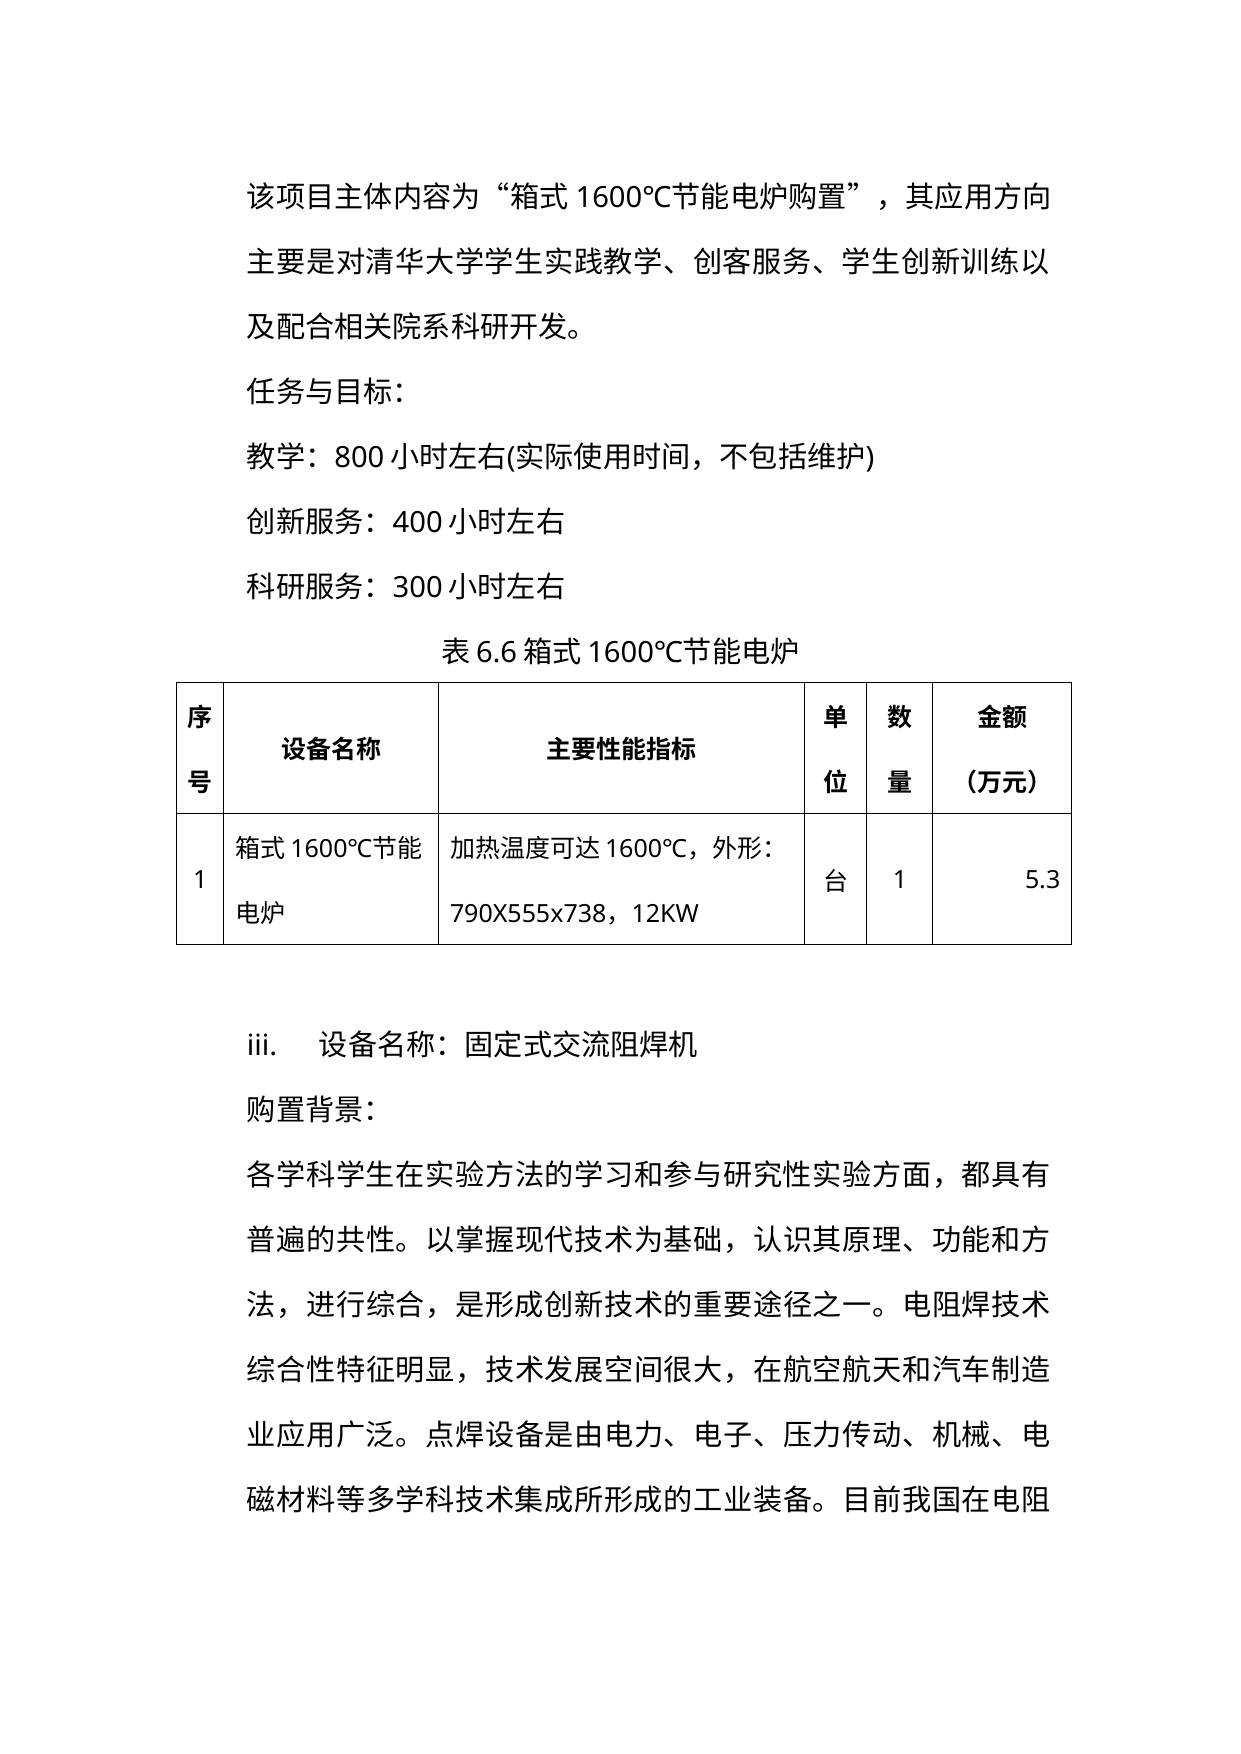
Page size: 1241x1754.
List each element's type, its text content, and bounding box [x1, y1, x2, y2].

table_cell 1 [867, 814, 932, 944]
table_header 单位 [805, 683, 866, 813]
text 表6.6箱式1600℃节能电炉 [187, 617, 1053, 682]
table_header 序号 [177, 683, 223, 813]
table_cell 5.3 [933, 814, 1071, 944]
table_cell 1 [177, 814, 223, 944]
table_cell 台 [805, 814, 866, 944]
table_header 金额 （万元） [933, 683, 1071, 813]
text 科研服务：300小时左右 [247, 552, 1053, 617]
table_cell 箱式1600℃节能电炉 [224, 814, 438, 944]
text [247, 1140, 1053, 1530]
text 教学：800小时左右(实际使用时间，不包括维护) [247, 422, 1053, 487]
list 设备名称：固定式交流阻焊机 [247, 1010, 1053, 1075]
text 创新服务：400小时左右 [247, 487, 1053, 552]
text 该项目主体内容为“箱式1600℃节能电炉购置”，其应用方向主要是对清华大学学生实践教学、创客服务、学生创新训练以及配合相关院系科研开发。 [247, 162, 1053, 357]
text 购置背景： [247, 1075, 1053, 1140]
table_cell 加热温度可达1600℃，外形：790X555x738，12KW [439, 814, 804, 944]
text 任务与目标： [247, 357, 1053, 422]
table_header 主要性能指标 [439, 683, 804, 813]
table_header 设备名称 [224, 683, 438, 813]
table_header 数量 [867, 683, 932, 813]
